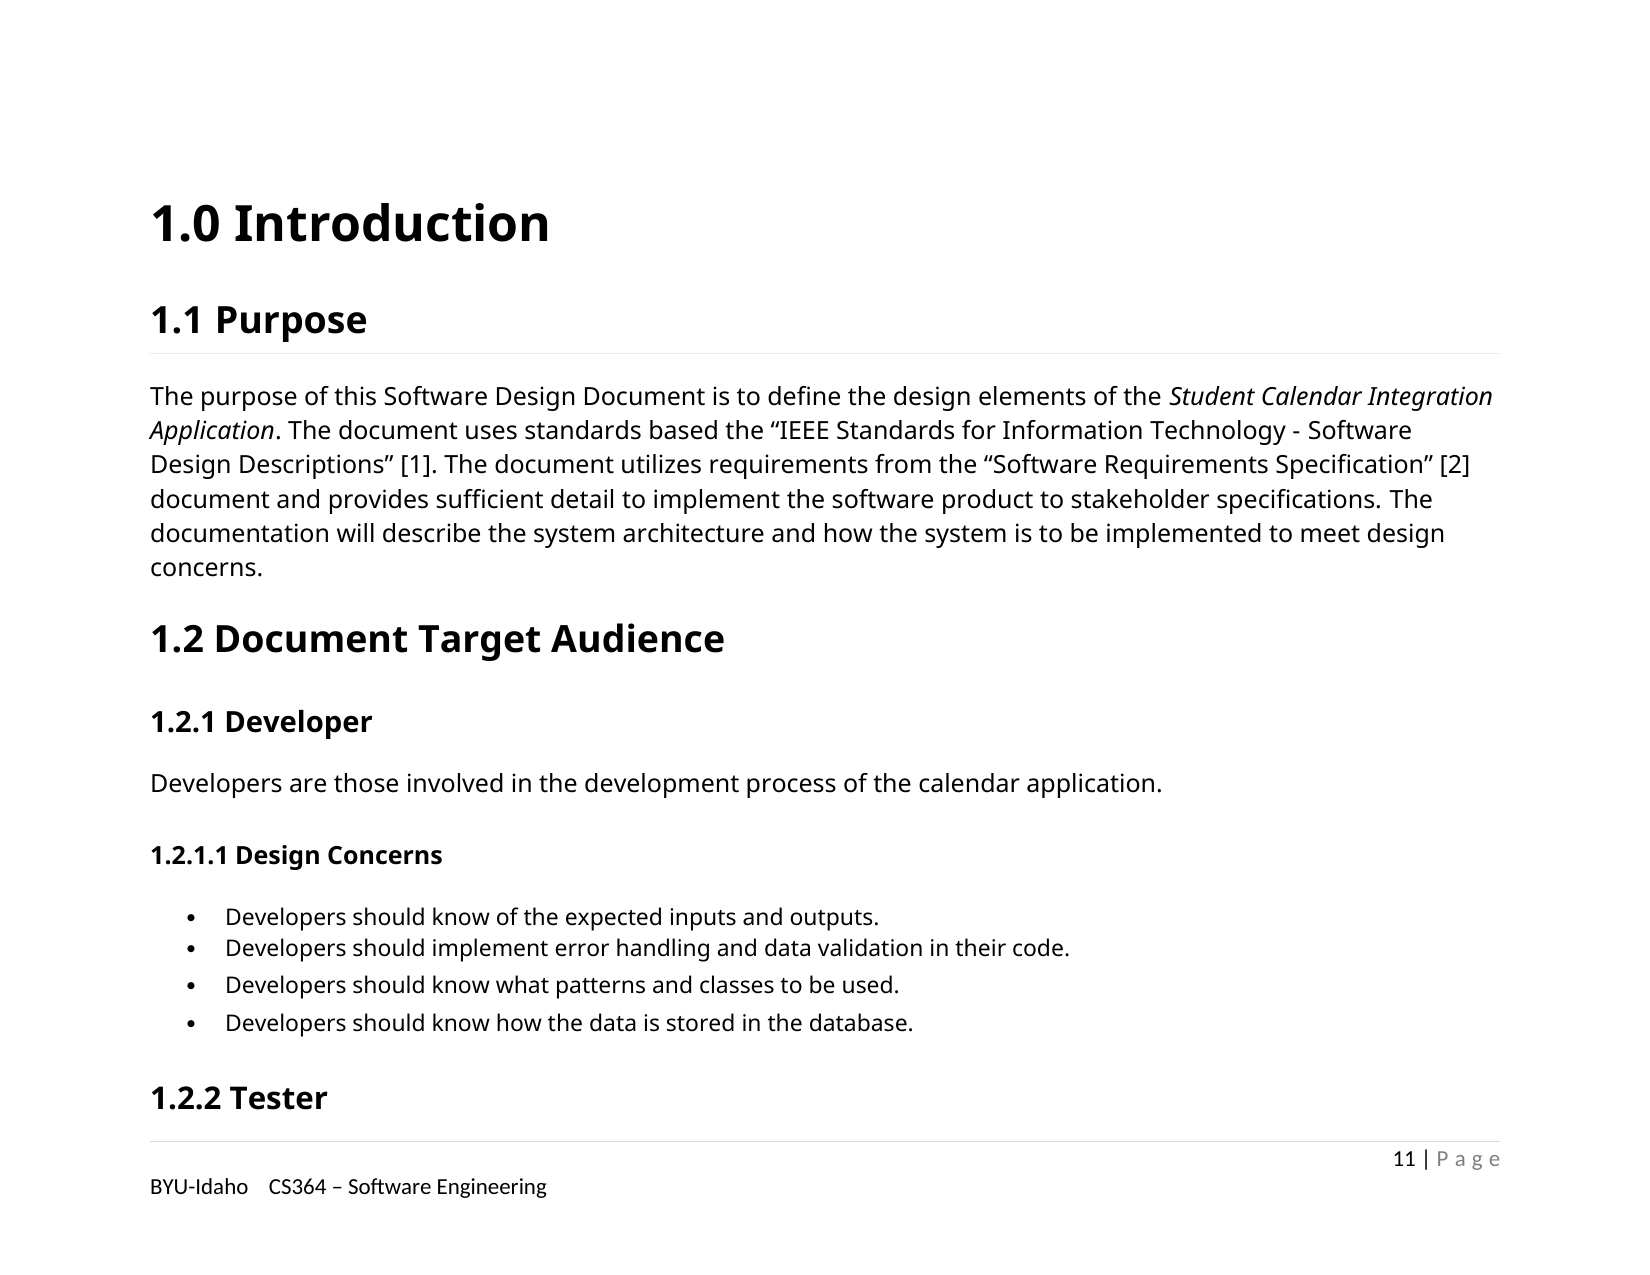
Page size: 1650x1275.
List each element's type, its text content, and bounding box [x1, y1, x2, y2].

list Developers should implement error handling and data validation in their code. [187, 932, 1500, 963]
subtitle 1.0 Introduction [150, 187, 1500, 256]
list Developers should know what patterns and classes to be used. [187, 969, 1500, 1001]
list Developers should know how the data is stored in the database. [187, 1007, 1500, 1038]
subtitle 1.2 Document Target Audience [150, 613, 1500, 664]
list Developers should know of the expected inputs and outputs. [187, 901, 1500, 932]
text The purpose of this Software Design Document is to define the design elements of the Student Calendar Integration Application. The document uses standards based the “IEEE Standards for Information Technology - Software Design Descriptions” [1]. The document utilizes requirements from the “Software Requirements Specification” [2] document and provides sufficient detail to implement the software product to stakeholder specifications. The documentation will describe the system architecture and how the system is to be implemented to meet design concerns. [150, 379, 1500, 583]
subtitle 1.2.1.1 Design Concerns [150, 837, 1500, 871]
subtitle Purpose [150, 293, 1500, 353]
text Developers are those involved in the development process of the calendar application. [150, 766, 1500, 800]
subtitle 1.2.1 Developer [150, 701, 1500, 741]
subtitle 1.2.2 Tester [150, 1076, 1500, 1118]
